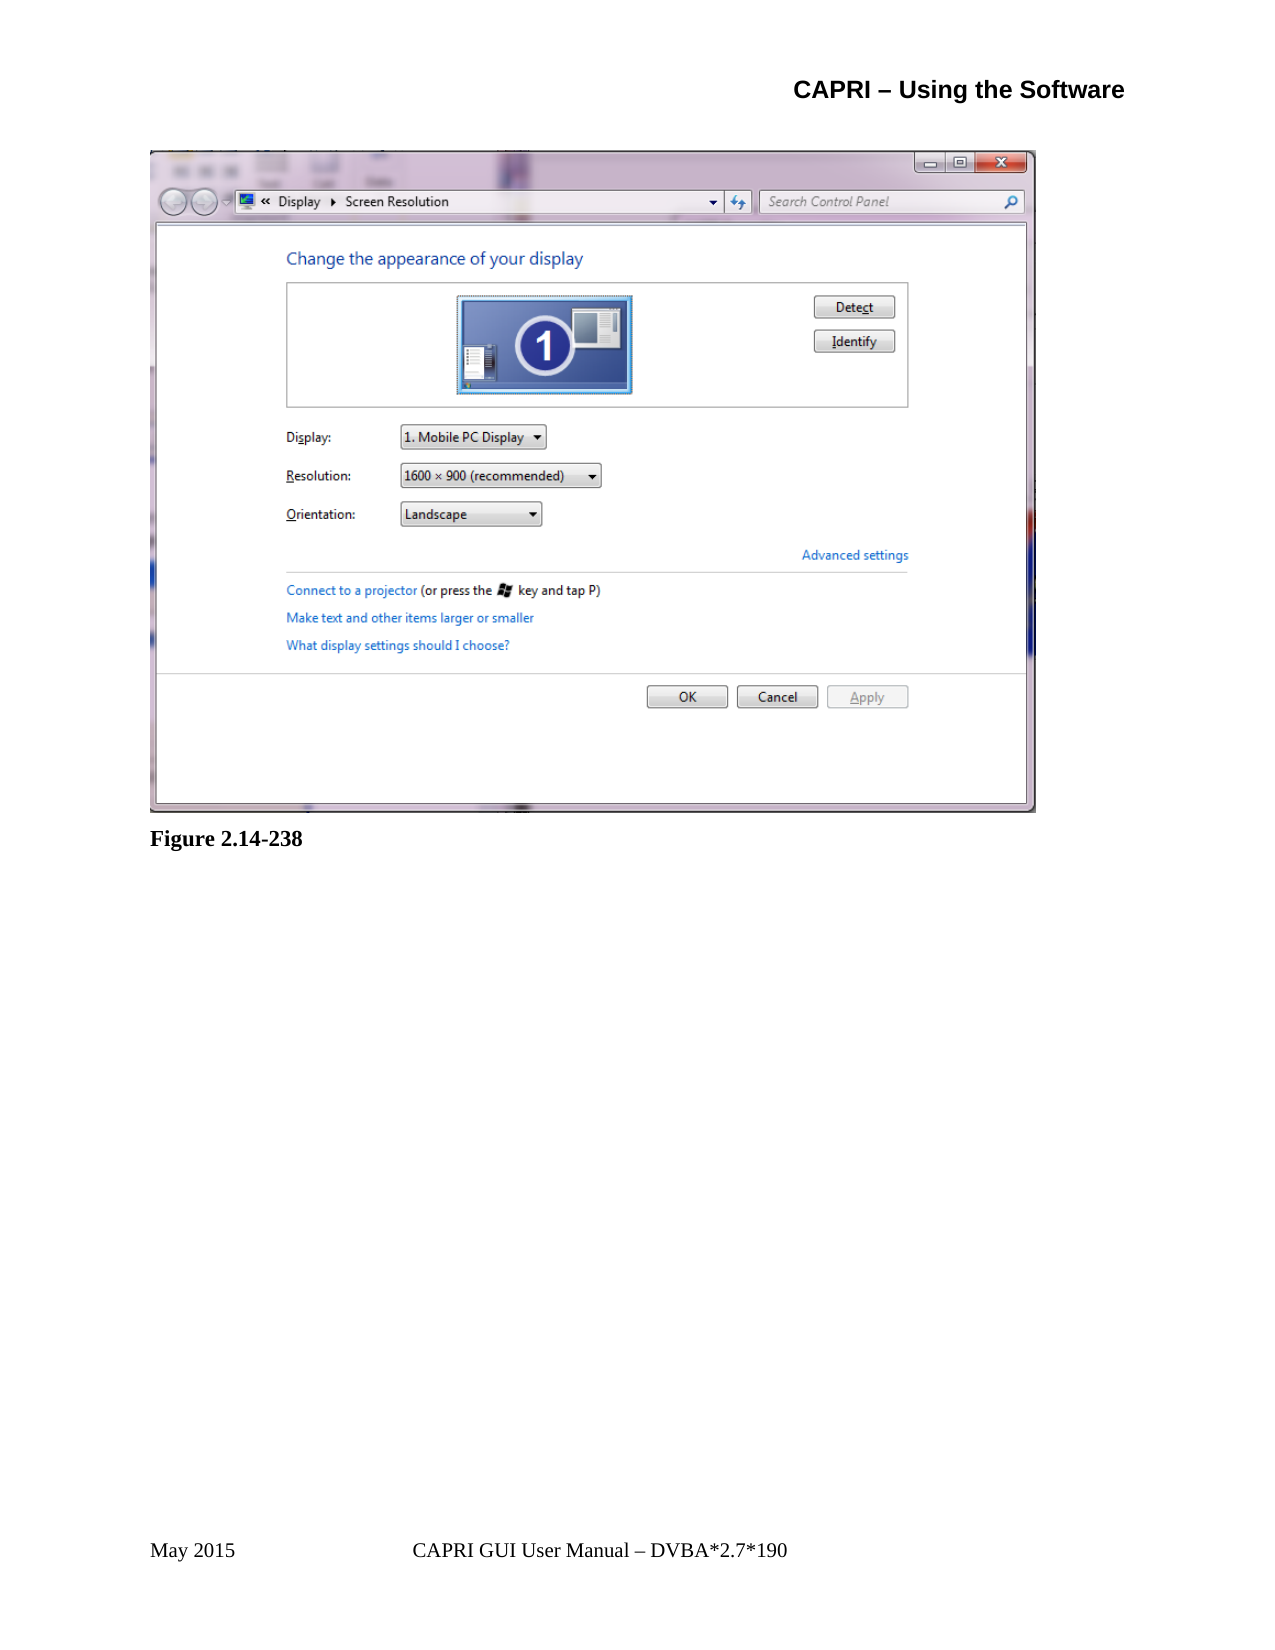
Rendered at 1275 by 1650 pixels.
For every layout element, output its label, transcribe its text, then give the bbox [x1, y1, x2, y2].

picture [150, 150, 1036, 813]
